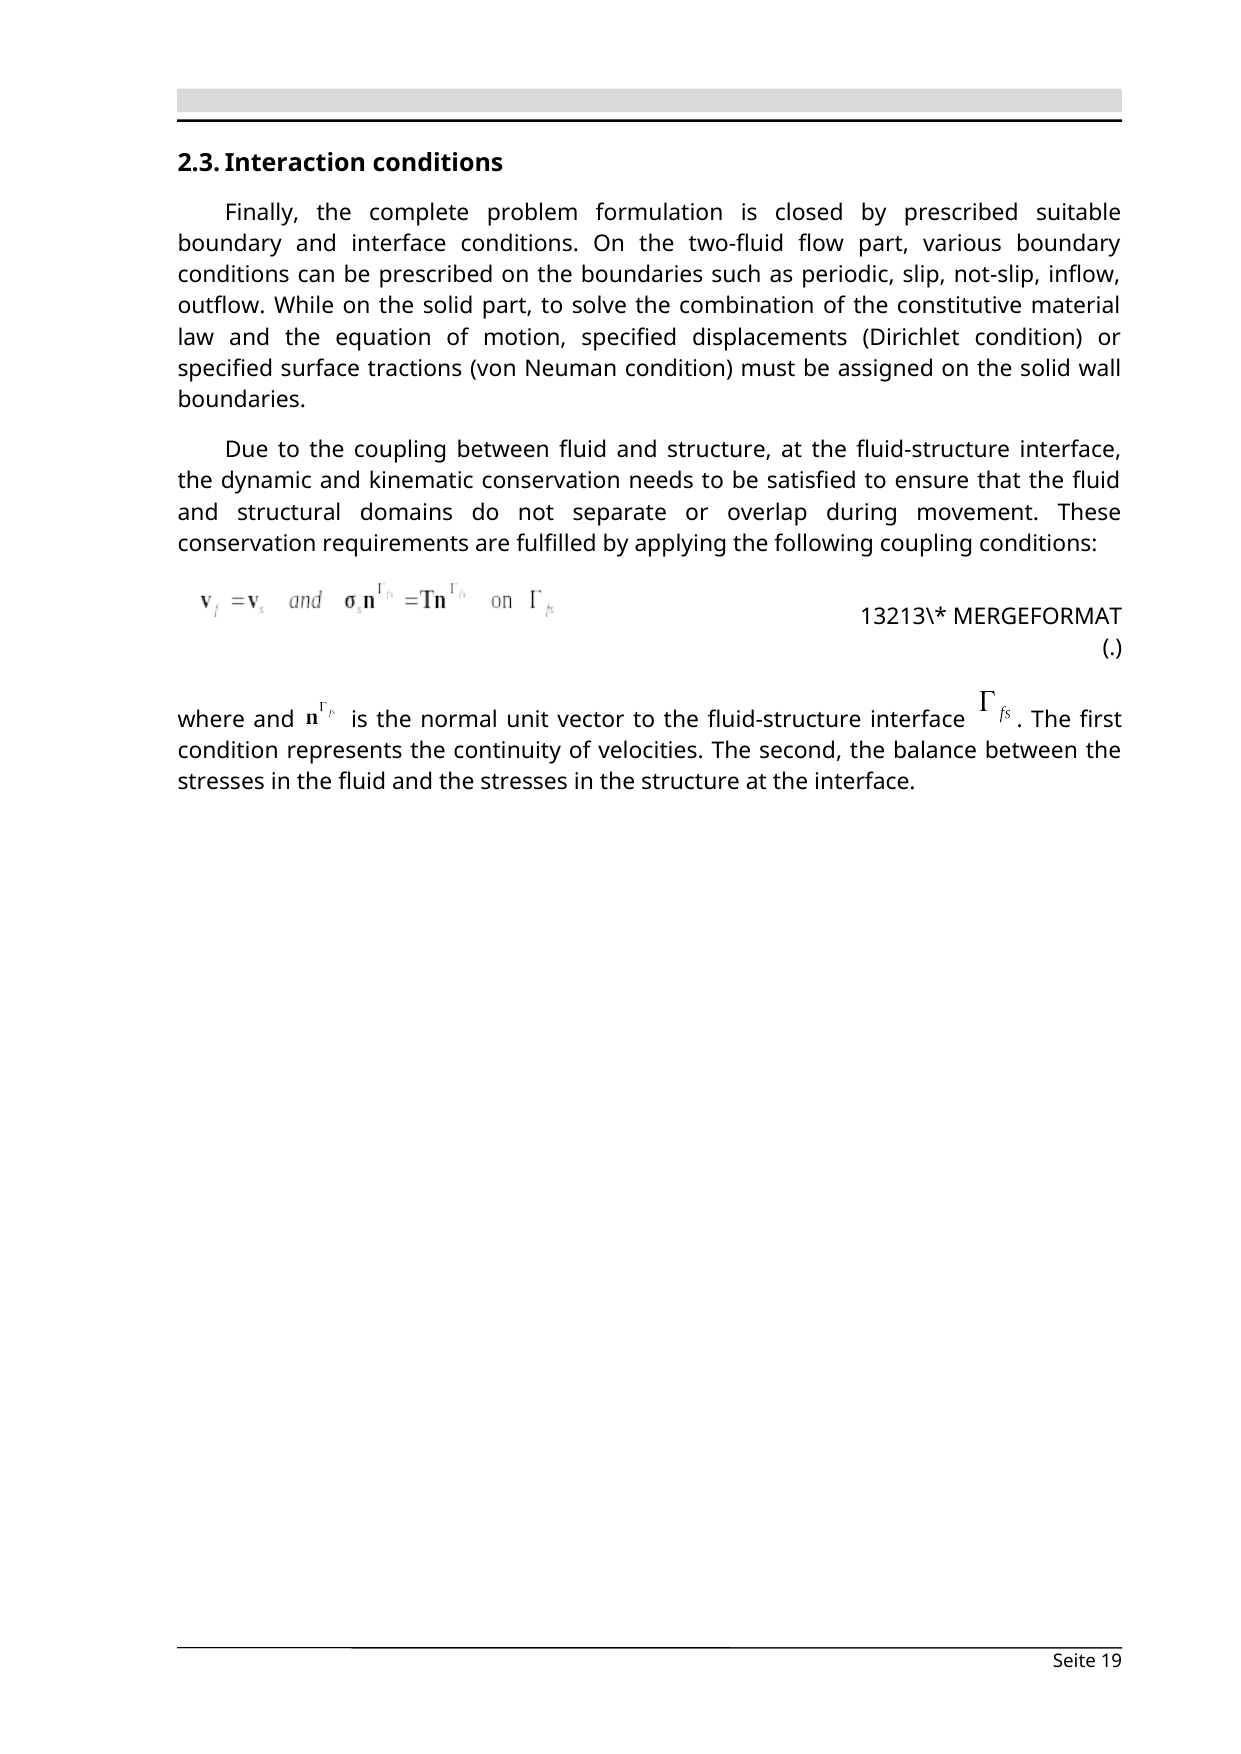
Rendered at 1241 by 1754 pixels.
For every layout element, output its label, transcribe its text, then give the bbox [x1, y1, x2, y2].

text Finally, the complete problem formulation is closed by prescribed suitable boundary and interface conditions. On the two-fluid flow part, various boundary conditions can be prescribed on the boundaries such as periodic, slip, not-slip, inflow, outflow. While on the solid part, to solve the combination of the constitutive material law and the equation of motion, specified displacements (Dirichlet condition) or specified surface tractions (von Neuman condition) must be assigned on the solid wall boundaries. [177, 196, 1122, 414]
subtitle Interaction conditions [177, 148, 1122, 177]
text Due to the coupling between fluid and structure, at the fluid-structure interface, the dynamic and kinematic conservation needs to be satisfied to ensure that the fluid and structural domains do not separate or overlap during movement. These conservation requirements are fulfilled by applying the following coupling conditions: [177, 433, 1122, 558]
text where and is the normal unit vector to the fluid-structure interface . The first condition represents the continuity of velocities. The second, the balance between the stresses in the fluid and the stresses in the structure at the interface. [177, 681, 1122, 796]
